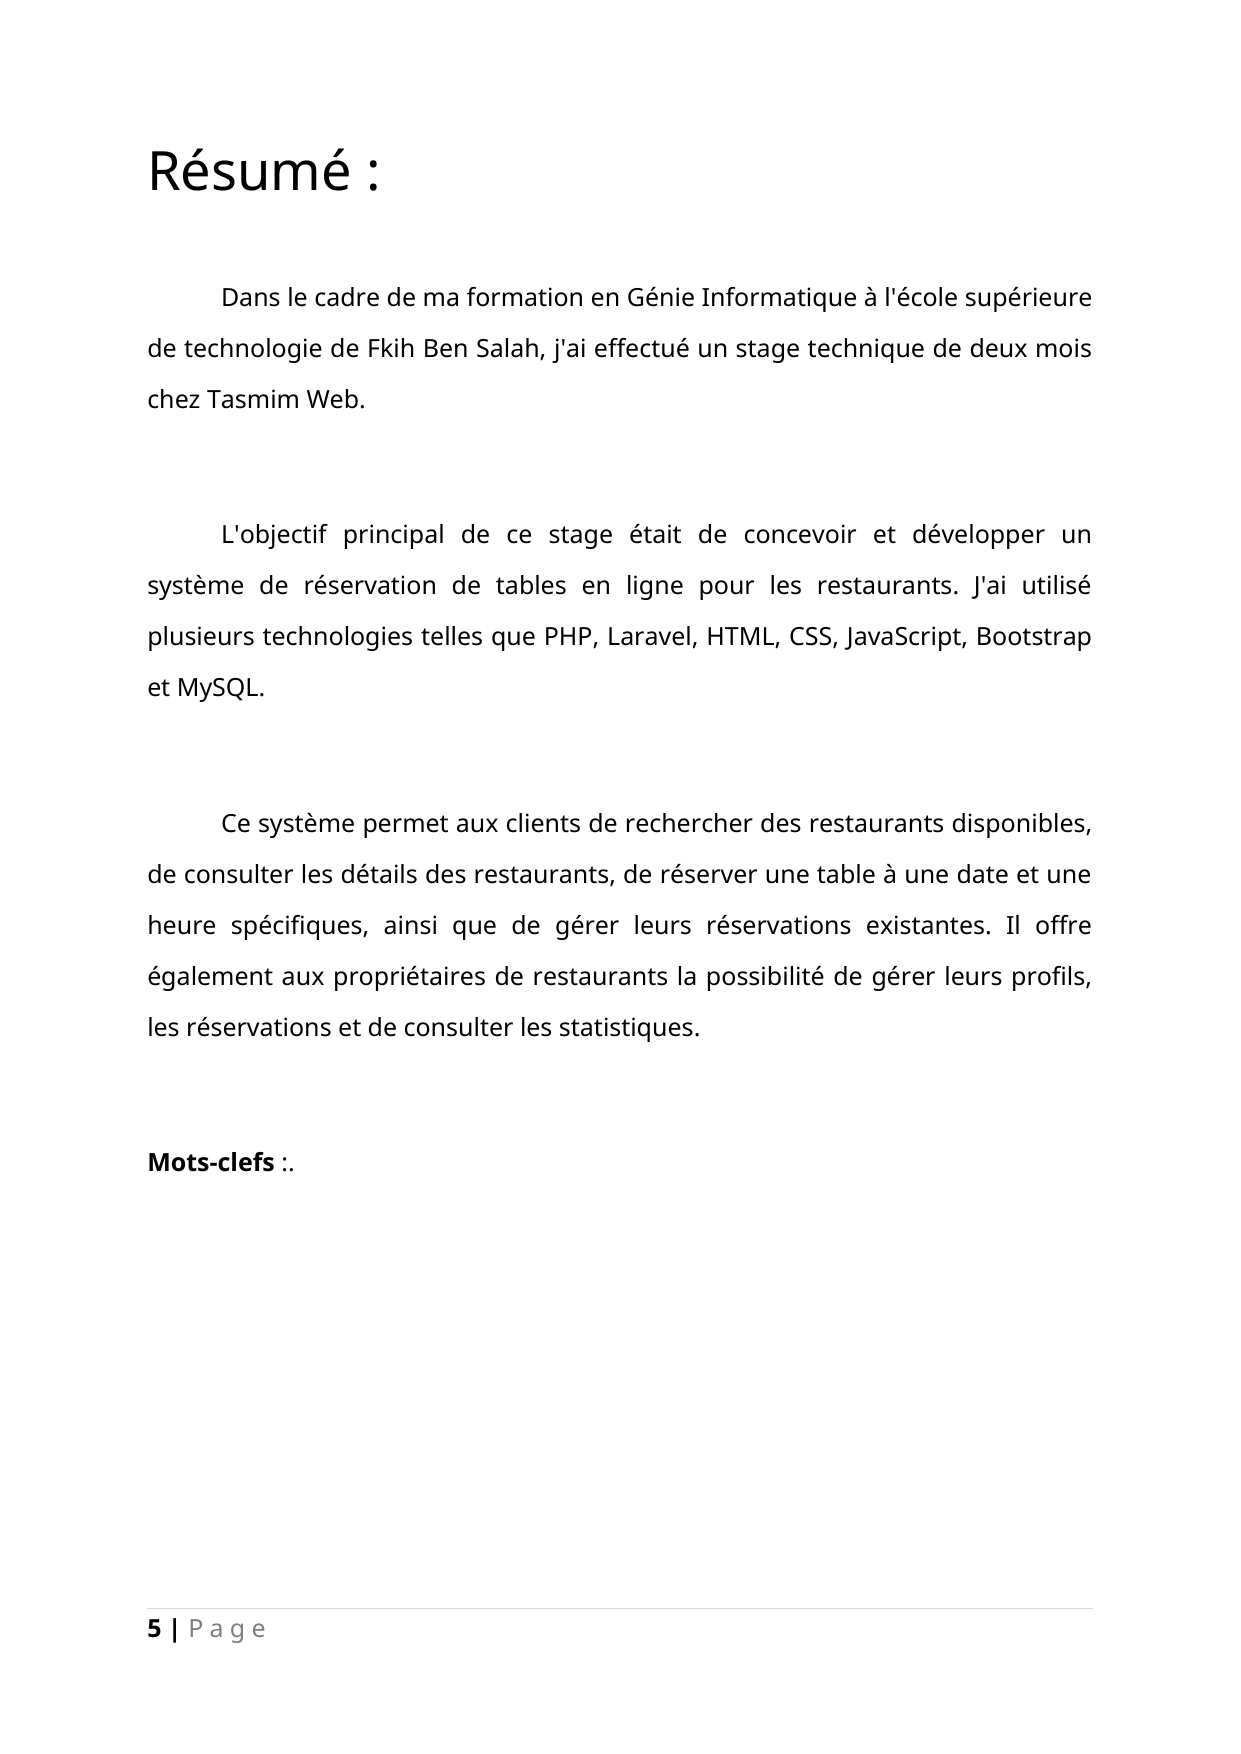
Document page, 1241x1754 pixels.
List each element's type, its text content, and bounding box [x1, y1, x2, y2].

text Mots-clefs :. [147, 1145, 1093, 1179]
text L'objectif principal de ce stage était de concevoir et développer un système de réservation de tables en ligne pour les restaurants. J'ai utilisé plusieurs technologies telles que PHP, Laravel, HTML, CSS, JavaScript, Bootstrap et MySQL. [147, 517, 1093, 704]
text Dans le cadre de ma formation en Génie Informatique à l'école supérieure de technologie de Fkih Ben Salah, j'ai effectué un stage technique de deux mois chez Tasmim Web. [147, 279, 1093, 416]
text Ce système permet aux clients de rechercher des restaurants disponibles, de consulter les détails des restaurants, de réserver une table à une date et une heure spécifiques, ainsi que de gérer leurs réservations existantes. Il offre également aux propriétaires de restaurants la possibilité de gérer leurs profils, les réservations et de consulter les statistiques. [147, 806, 1093, 1044]
text Résumé : [147, 132, 1093, 206]
